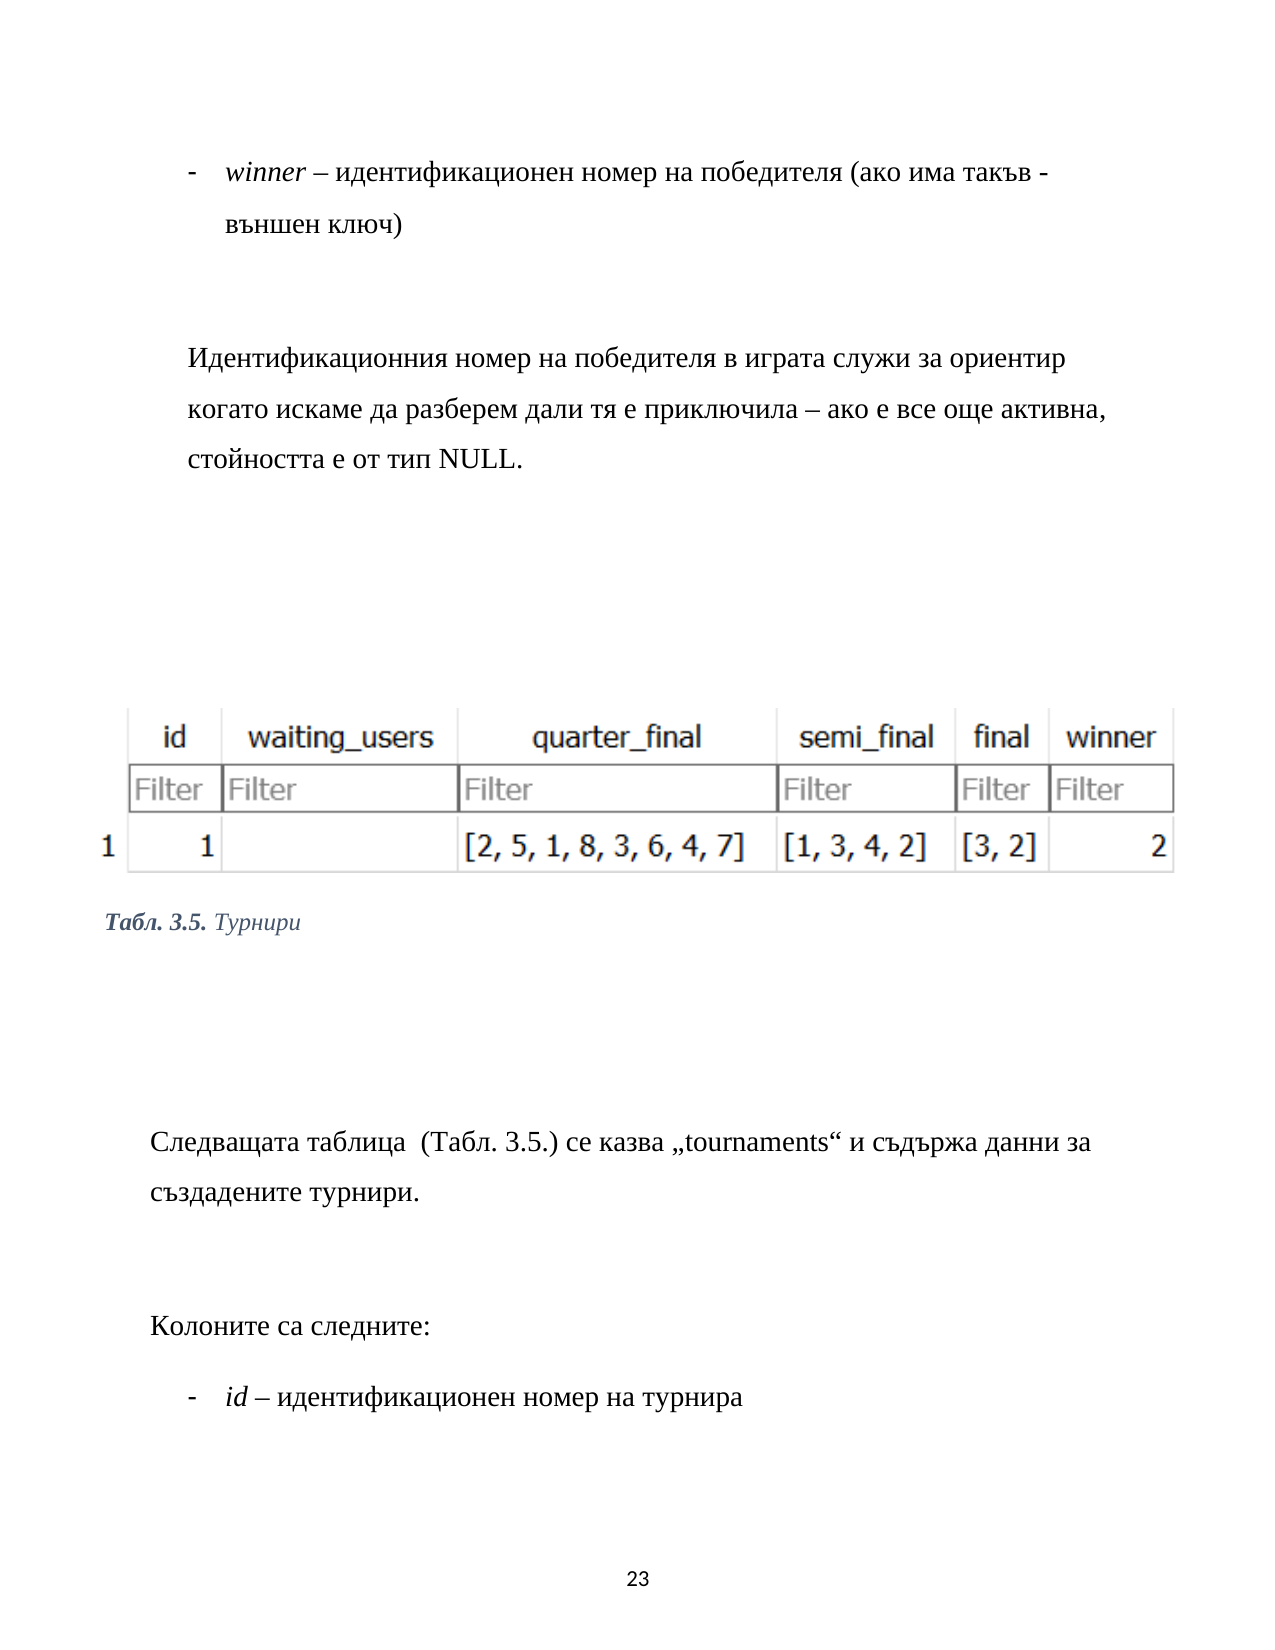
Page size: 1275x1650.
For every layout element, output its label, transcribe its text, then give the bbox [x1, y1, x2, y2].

picture [95, 708, 1180, 873]
list id – идентификационен номер на турнира [187, 1375, 1125, 1415]
text Идентификационния номер на победителя в играта служи за ориентир когато искаме да разберем дали тя е приключила – ако е все още активна, стойността е от тип NULL. [187, 340, 1125, 474]
list winner – идентификационен номер на победителя (ако има такъв - външен ключ) [187, 150, 1125, 240]
text Колоните са следните: [150, 1308, 1125, 1342]
text Следващата таблица (Табл. 3.5.) се казва „tournaments“ и съдържа данни за създадените турнири. [150, 1124, 1125, 1208]
